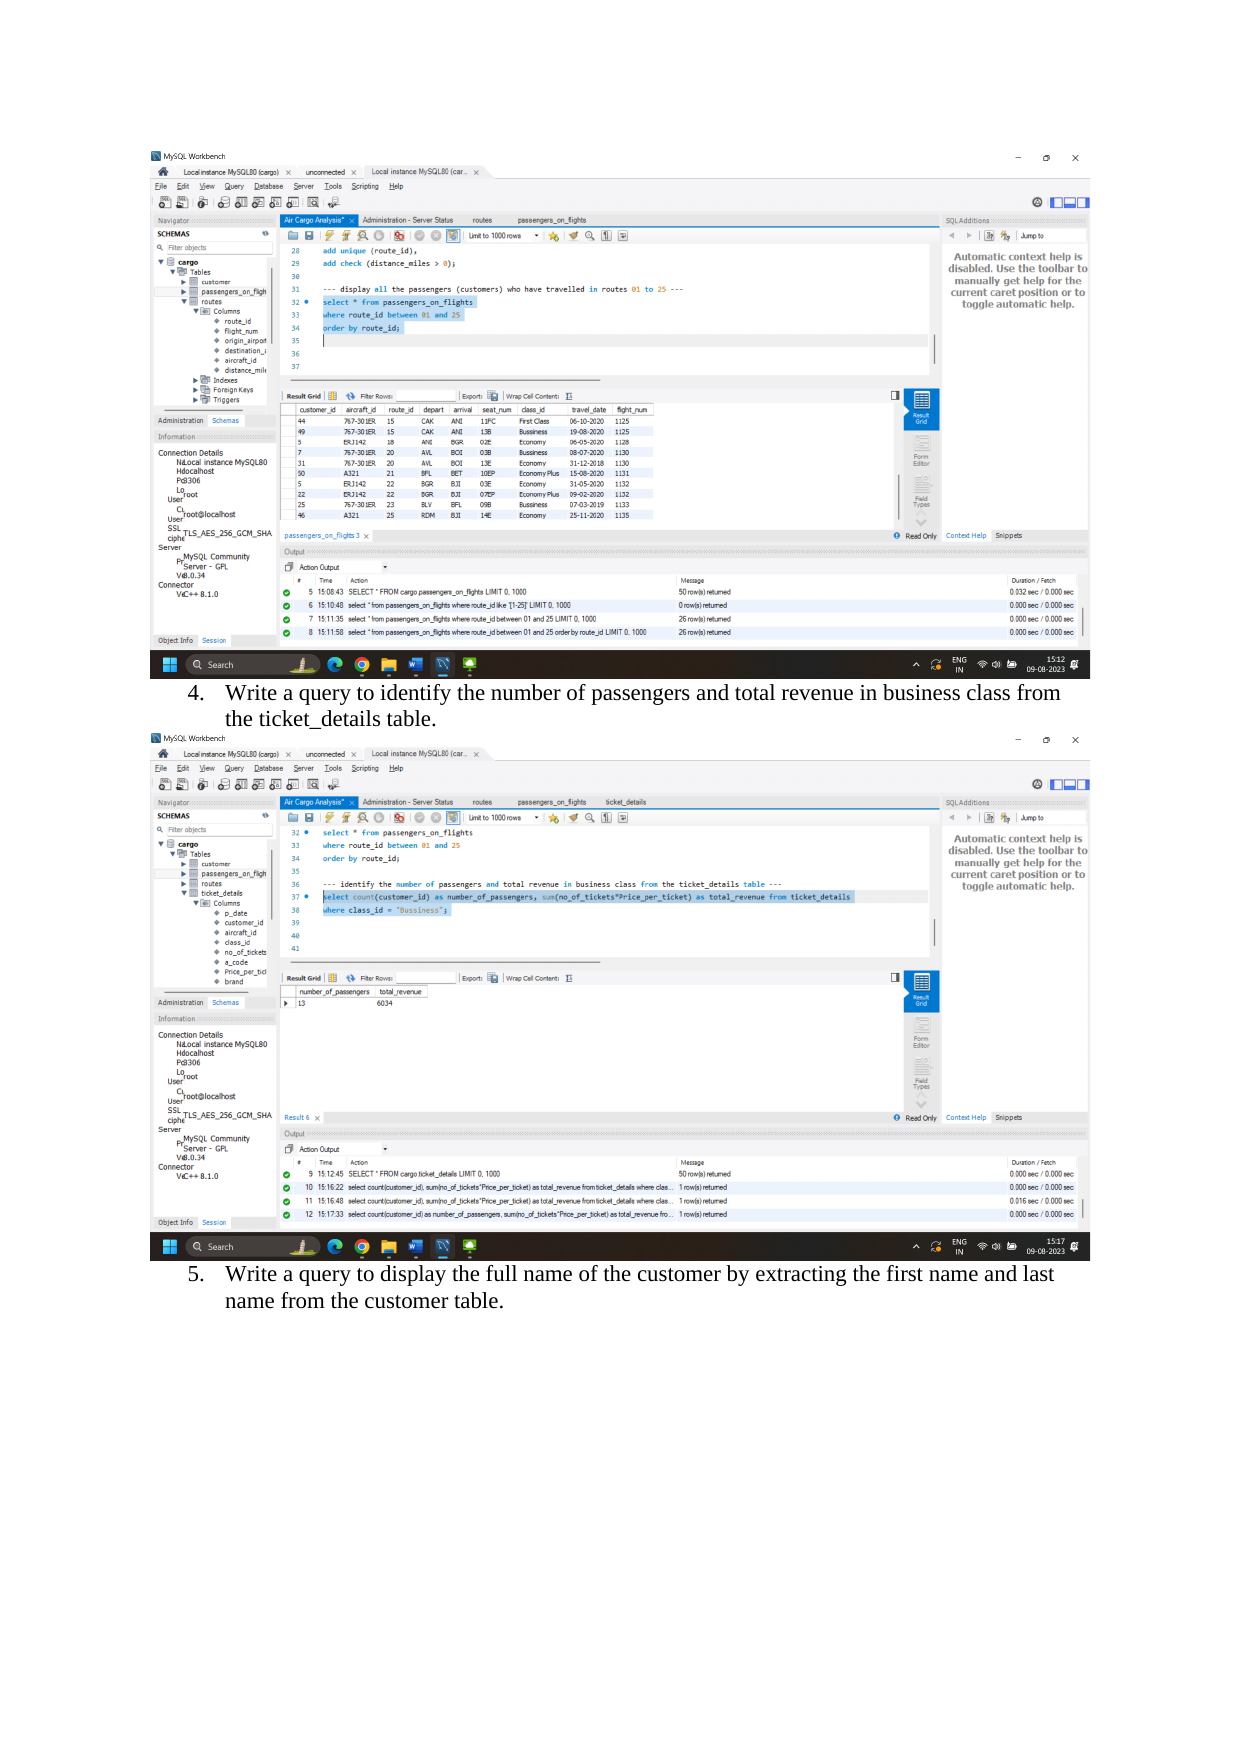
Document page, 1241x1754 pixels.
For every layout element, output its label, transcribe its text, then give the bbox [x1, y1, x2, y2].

list Write a query to display the full name of the customer by extracting the first name and last name from the customer table. [187, 1261, 1090, 1313]
picture [150, 150, 1091, 679]
list Write a query to identify the number of passengers and total revenue in business class from the ticket_details table. [187, 679, 1090, 731]
picture [150, 731, 1091, 1261]
